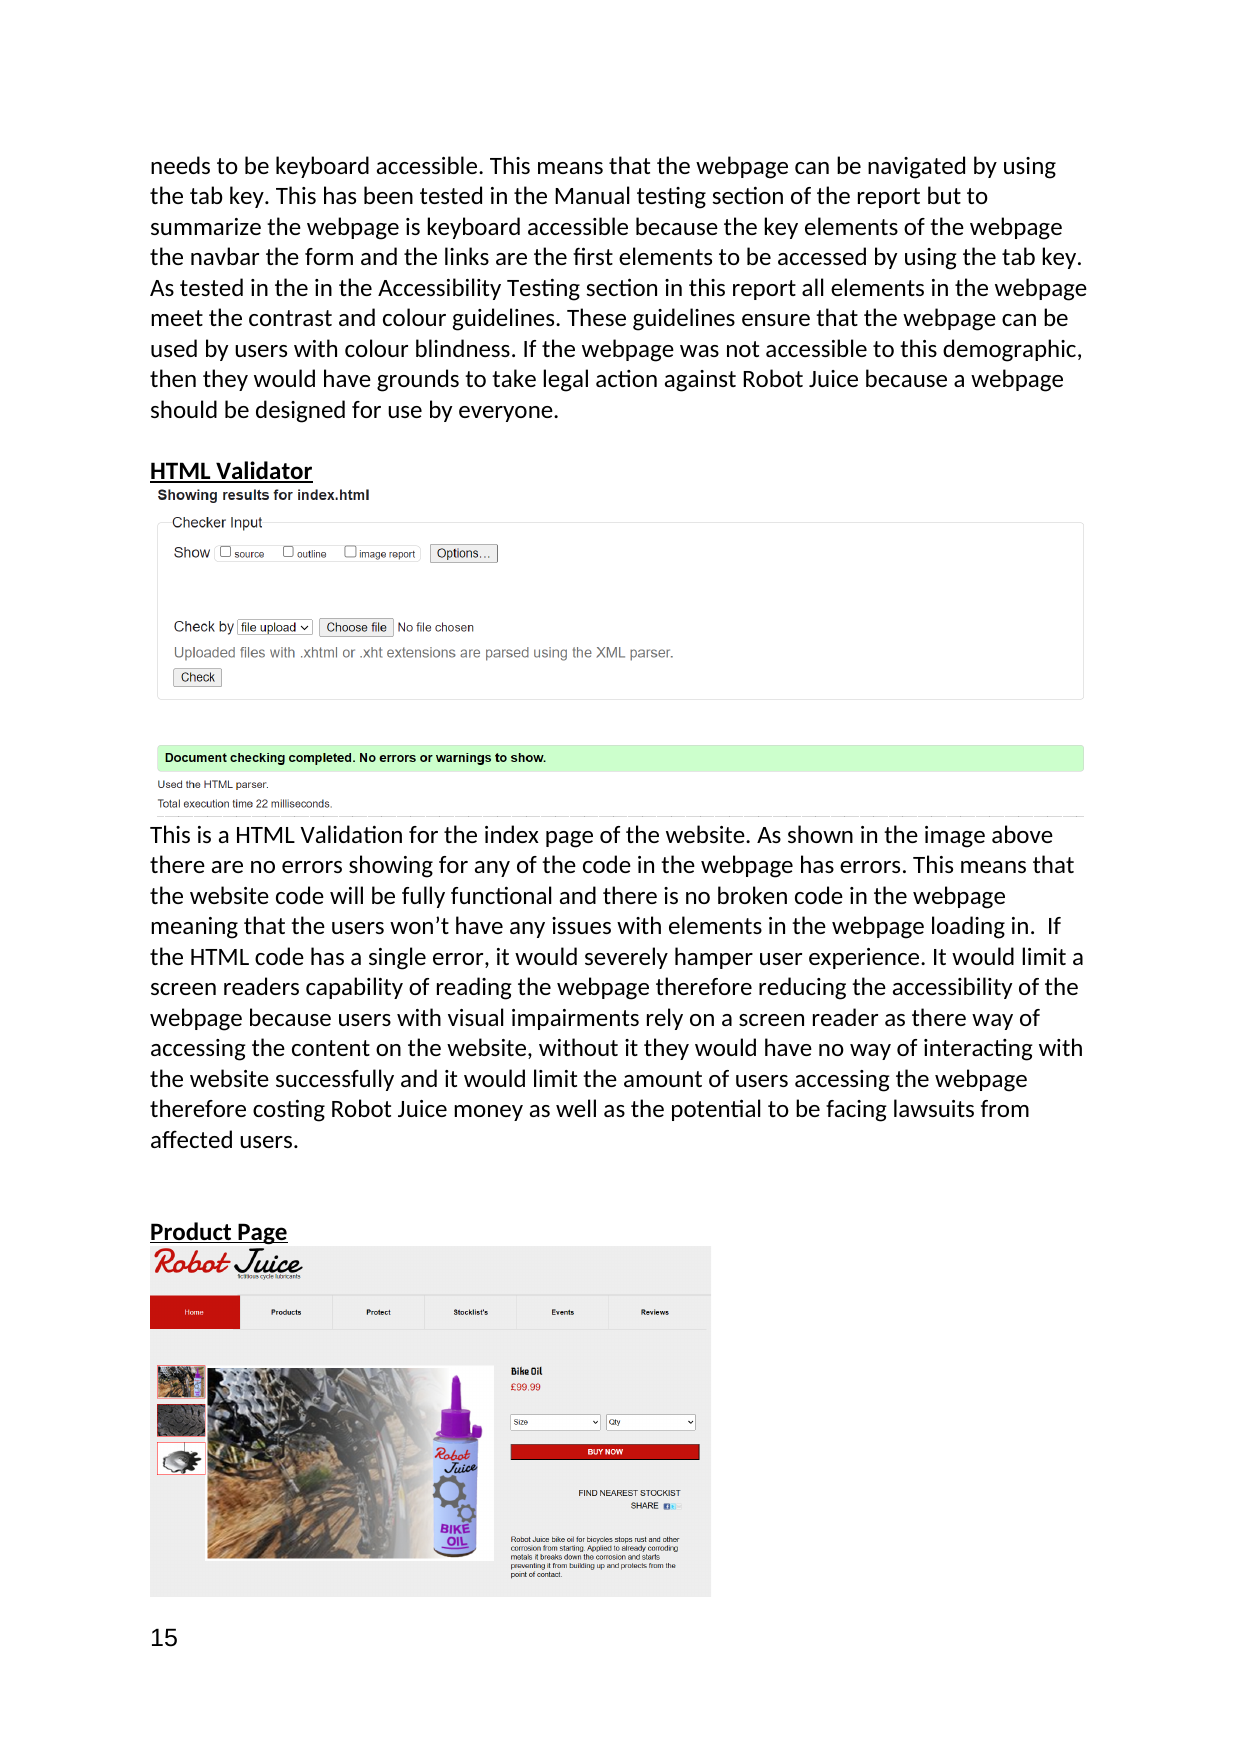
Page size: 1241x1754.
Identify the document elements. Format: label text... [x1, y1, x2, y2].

picture [150, 485, 1091, 819]
text HTML Validator [150, 455, 1090, 485]
picture [150, 1246, 712, 1597]
text Product Page [150, 1216, 1090, 1246]
text This is a HTML Validation for the index page of the website. As shown in the image above there are no errors showing for any of the code in the webpage has errors. This means that the website code will be fully functional and there is no broken code in the webpage meaning that the users won’t have any issues with elements in the webpage loading in. If the HTML code has a single error, it would severely hamper user experience. It would limit a screen readers capability of reading the webpage therefore reducing the accessibility of the webpage because users with visual impairments rely on a screen reader as there way of accessing the content on the website, without it they would have no way of interacting with the website successfully and it would limit the amount of users accessing the webpage therefore costing Robot Juice money as well as the potential to be facing lawsuits from affected users. [150, 819, 1090, 1155]
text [150, 150, 1090, 425]
